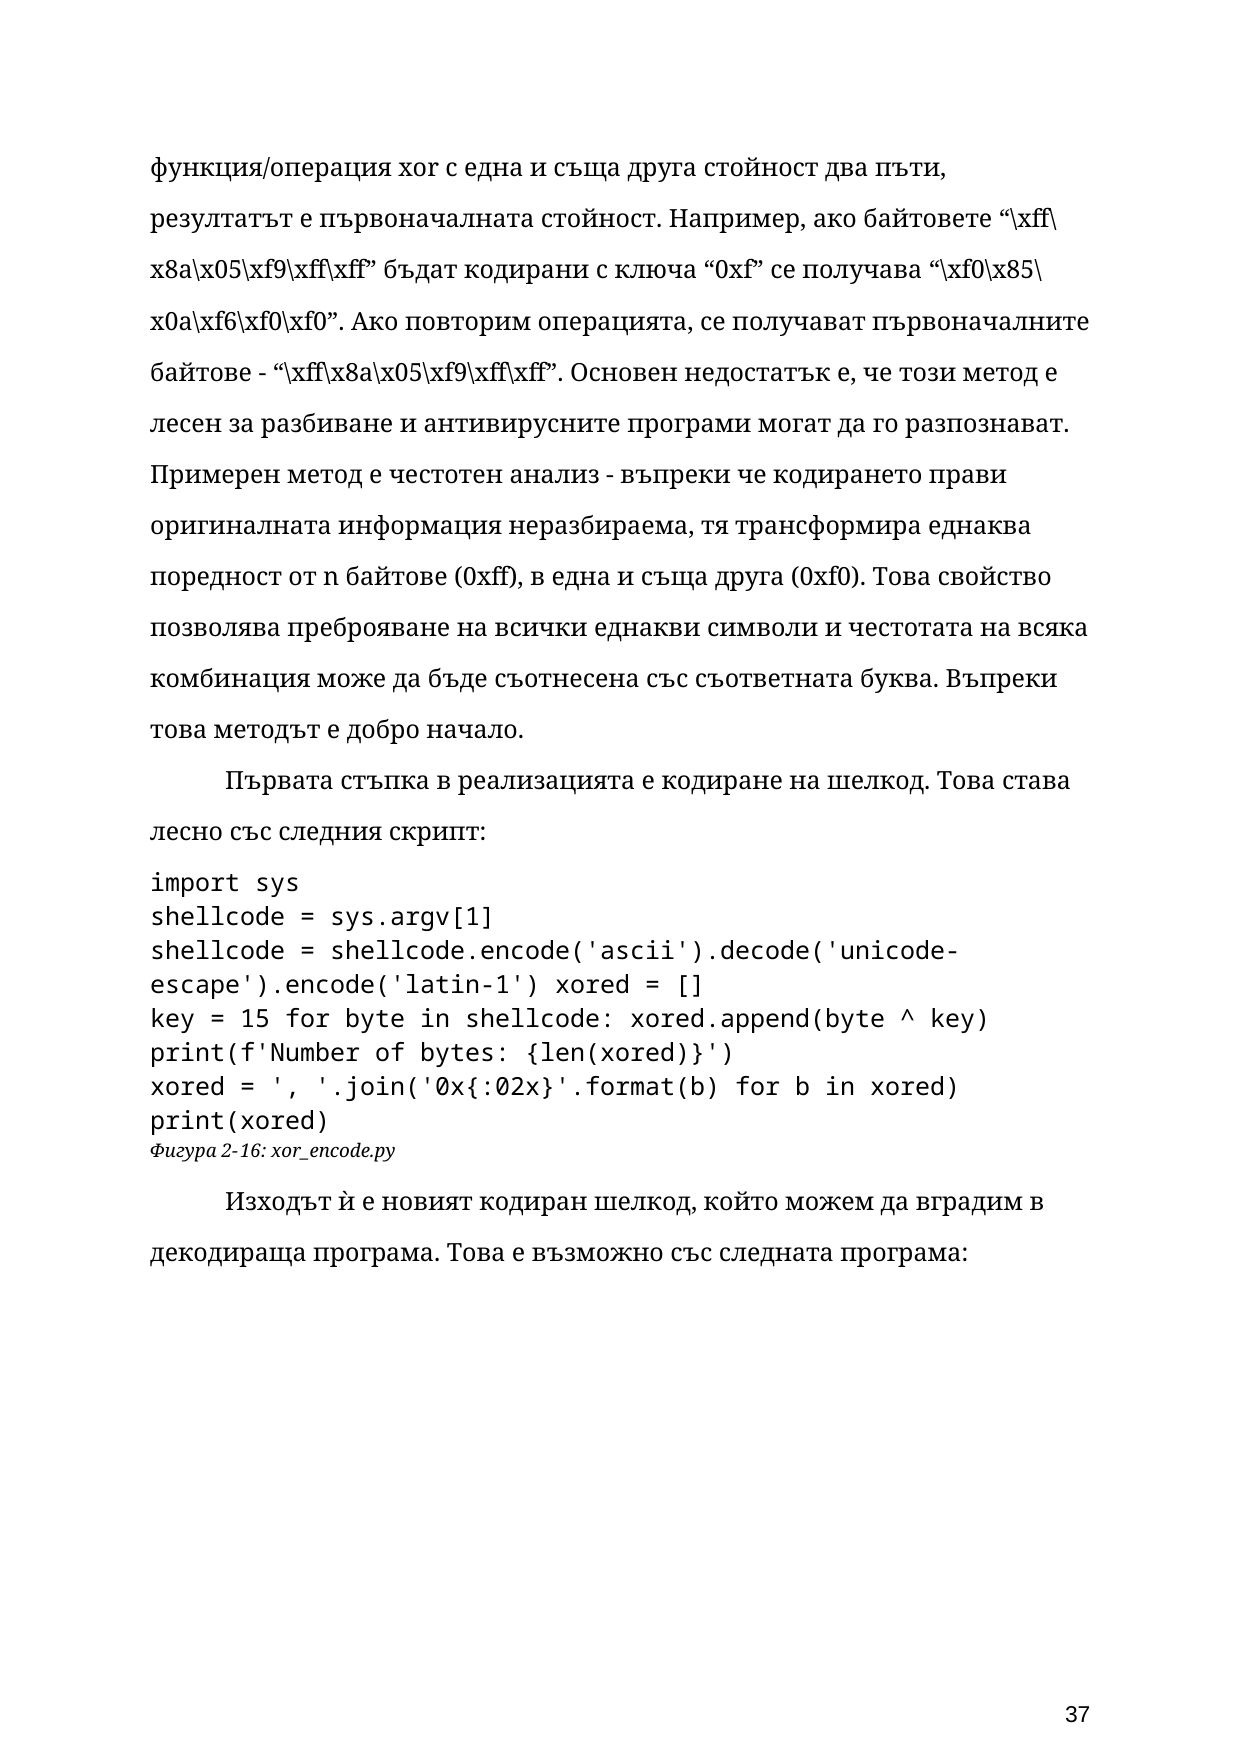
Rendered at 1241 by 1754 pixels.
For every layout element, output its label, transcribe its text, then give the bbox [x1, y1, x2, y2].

text shellcode = shellcode.encode('ascii').decode('unicode-escape').encode('latin-1') xored = [] [150, 933, 1090, 1001]
text print(xored) [150, 1103, 1090, 1137]
text key = 15 for byte in shellcode: xored.append(byte ^ key) [150, 1001, 1090, 1035]
text import sys [150, 864, 1090, 899]
text xored = ', '.join('0x{:02x}'.format(b) for b in xored) [150, 1069, 1090, 1103]
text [150, 150, 1090, 746]
text shellcode = sys.argv[1] [150, 899, 1090, 933]
text Изходът ѝ е новият кодиран шелкод, който можем да вградим в декодираща програма. Това е възможно със следната програма: [150, 1183, 1090, 1268]
text print(f'Number of bytes: {len(xored)}') [150, 1035, 1090, 1069]
text Първата стъпка в реализацията е кодиране на шелкод. Това става лесно със следния скрипт: [150, 762, 1090, 848]
